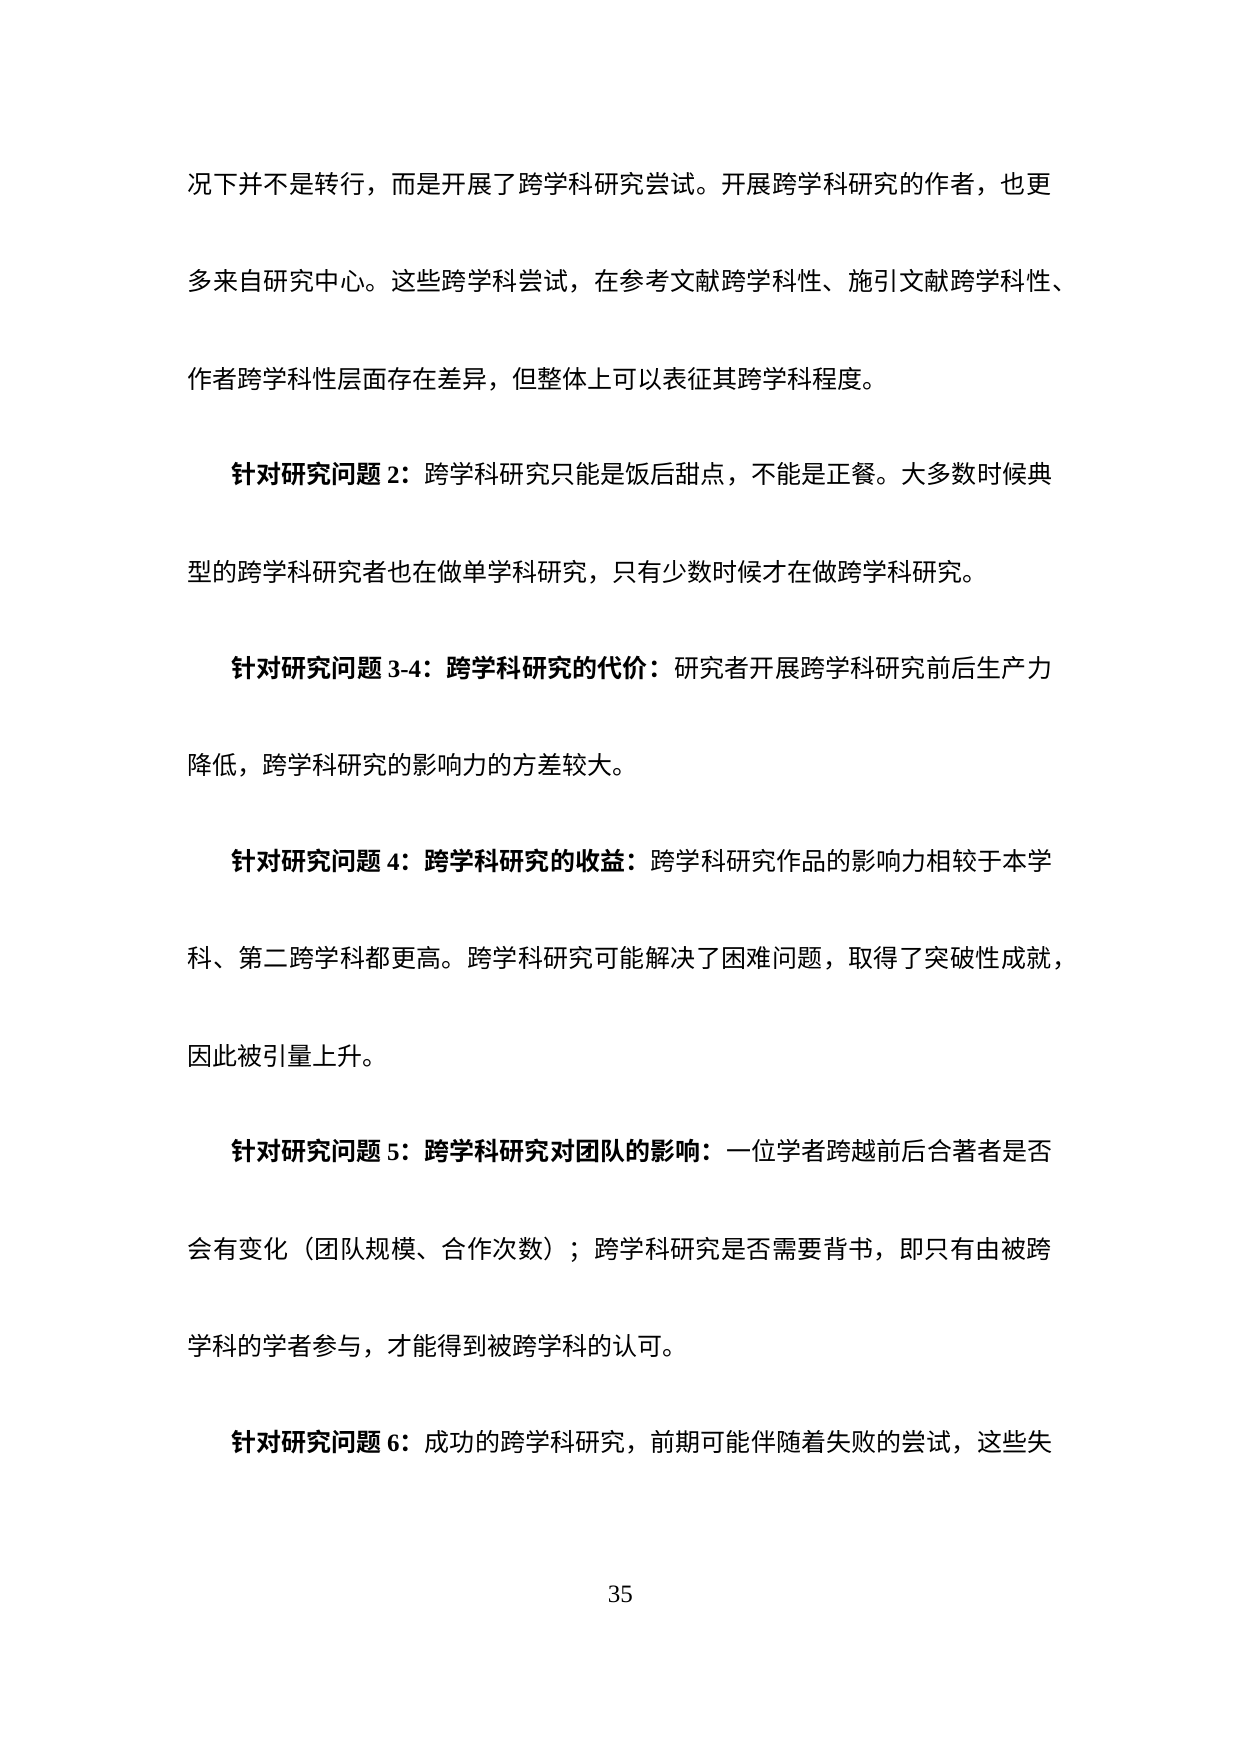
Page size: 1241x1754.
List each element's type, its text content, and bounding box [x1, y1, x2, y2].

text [187, 150, 1053, 410]
text 针对研究问题5：跨学科研究对团队的影响：一位学者跨越前后合著者是否会有变化（团队规模、合作次数）；跨学科研究是否需要背书，即只有由被跨学科的学者参与，才能得到被跨学科的认可。 [187, 1117, 1053, 1377]
text 针对研究问题4：跨学科研究的收益：跨学科研究作品的影响力相较于本学科、第二跨学科都更高。跨学科研究可能解决了困难问题，取得了突破性成就，因此被引量上升。 [187, 827, 1053, 1087]
text 针对研究问题3-4：跨学科研究的代价：研究者开展跨学科研究前后生产力降低，跨学科研究的影响力的方差较大。 [187, 634, 1053, 796]
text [187, 1408, 1053, 1473]
text 针对研究问题2：跨学科研究只能是饭后甜点，不能是正餐。大多数时候典型的跨学科研究者也在做单学科研究，只有少数时候才在做跨学科研究。 [187, 441, 1053, 603]
